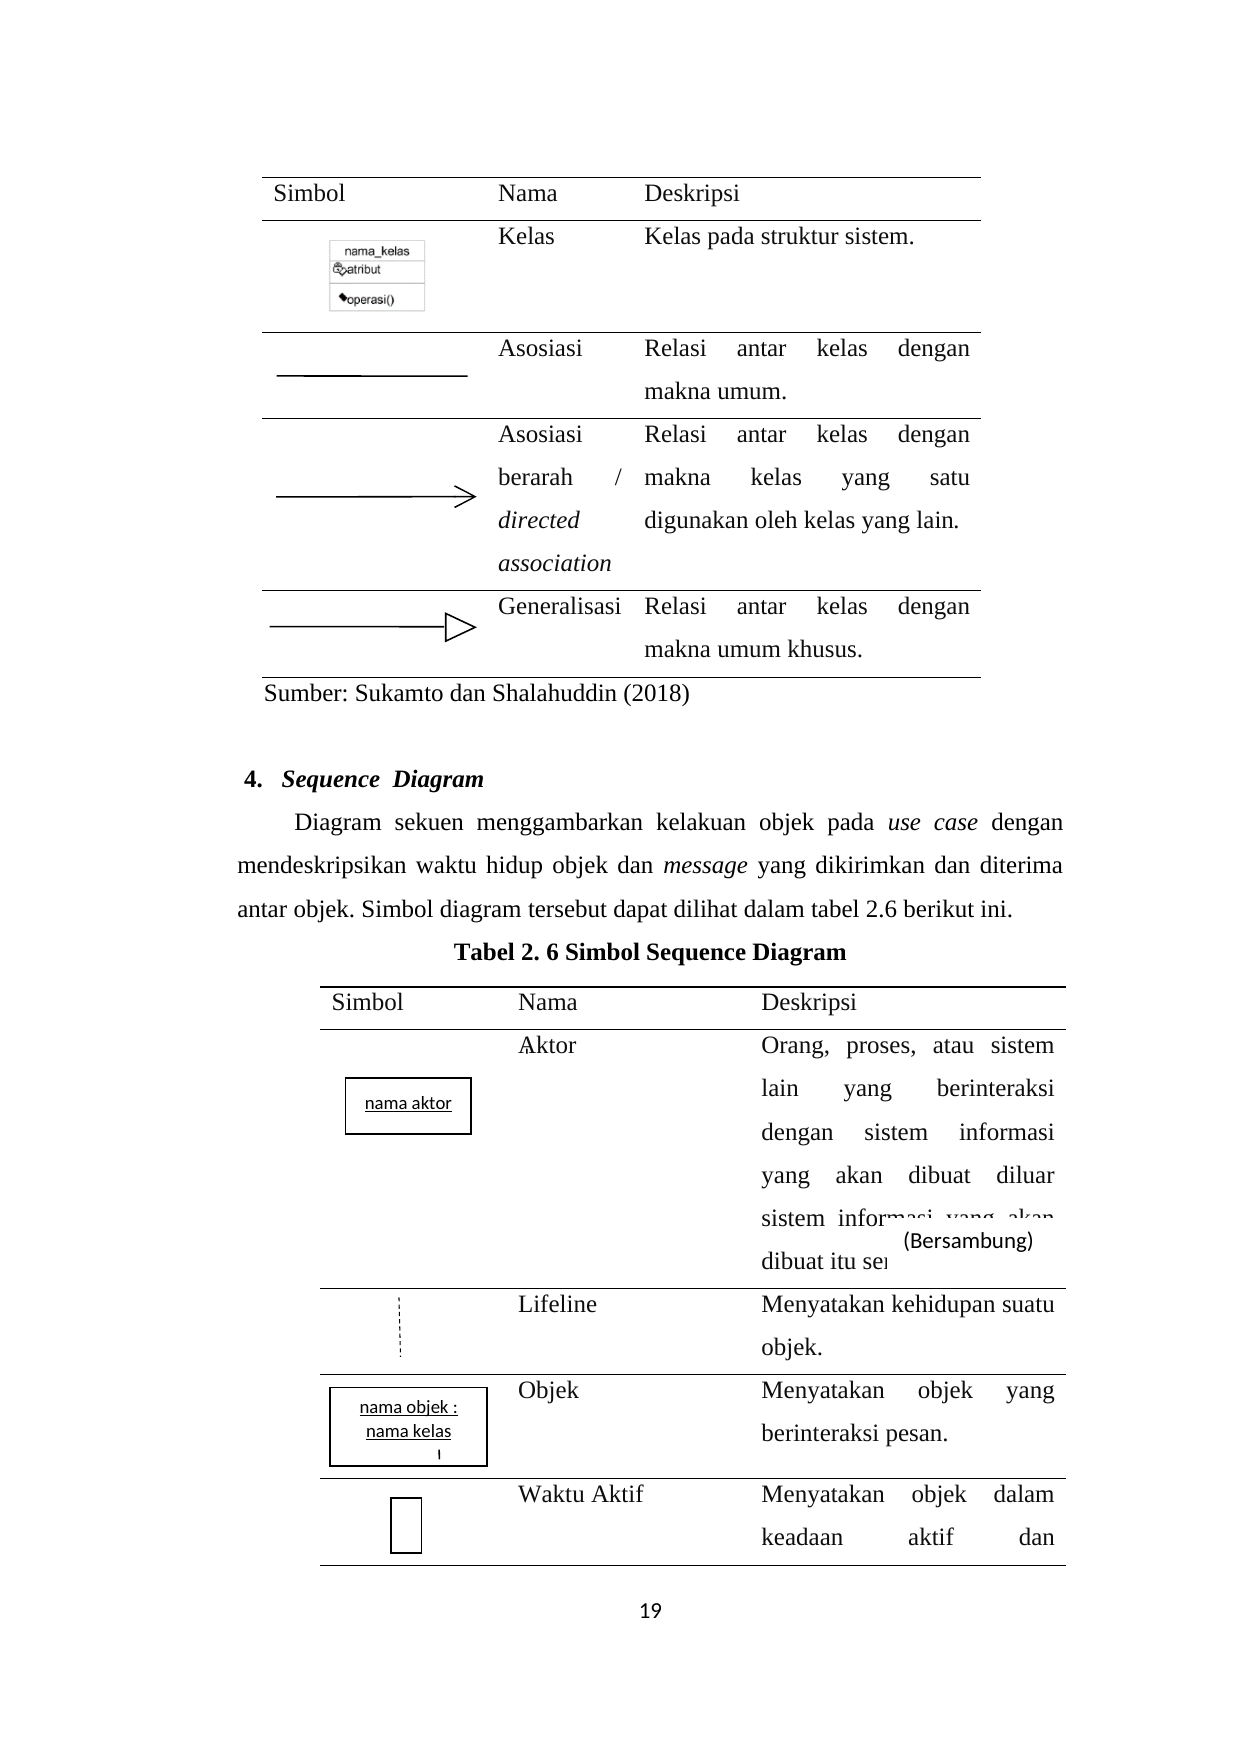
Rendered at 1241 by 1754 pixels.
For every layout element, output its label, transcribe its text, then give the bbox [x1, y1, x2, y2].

table_cell Asosiasi [487, 333, 633, 418]
table_cell Relasi antar kelas dengan makna umum. [633, 333, 981, 418]
table_cell Menyatakan kehidupan suatu objek. [750, 1289, 1066, 1374]
table_header Simbol [320, 988, 507, 1029]
table_cell [262, 333, 487, 418]
table_cell Lifeline [507, 1289, 750, 1374]
table_header Simbol [262, 178, 487, 220]
table_cell Waktu Aktif [507, 1479, 750, 1565]
table_header Deskripsi [750, 988, 1066, 1029]
table_cell Generalisasi [487, 591, 633, 677]
table_cell Menyatakan objek yang berinteraksi pesan. [750, 1375, 1066, 1478]
table_cell Asosiasi berarah / directed association [487, 419, 633, 590]
text Sumber: Sukamto dan Shalahuddin (2018) [264, 678, 1063, 707]
table_cell [320, 1479, 507, 1565]
table_cell Orang, proses, atau sistem lain yang berinteraksi dengan sistem informasi yang akan dibuat diluar sistem informasi yang akan dibuat itu sendiri. [750, 1030, 1066, 1288]
table_header Nama [507, 988, 750, 1029]
table_cell Kelas pada struktur sistem. [633, 221, 981, 332]
text Diagram sekuen menggambarkan kelakuan objek pada use case dengan mendeskripsikan waktu hidup objek dan message yang dikirimkan dan diterima antar objek. Simbol diagram tersebut dapat dilihat dalam tabel 2.6 berikut ini. [237, 807, 1063, 922]
table_cell Kelas [487, 221, 633, 332]
table_cell [262, 221, 487, 332]
table_cell [320, 1375, 507, 1478]
table_cell [320, 1289, 507, 1374]
table_cell [320, 1030, 507, 1288]
picture [326, 239, 427, 314]
table_cell [262, 591, 487, 677]
table_header Deskripsi [633, 178, 981, 220]
table_cell Objek [507, 1375, 750, 1478]
table_cell Aktor [507, 1030, 750, 1288]
list Sequence Diagram [244, 764, 1063, 793]
table_cell Relasi antar kelas dengan makna umum khusus. [633, 591, 981, 677]
table_cell Relasi antar kelas dengan makna kelas yang satu digunakan oleh kelas yang lain. [633, 419, 981, 590]
table_cell [262, 419, 487, 590]
text Tabel 2. 6 Simbol Sequence Diagram [237, 937, 1063, 966]
table_header Nama [487, 178, 633, 220]
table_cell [750, 1479, 1066, 1565]
